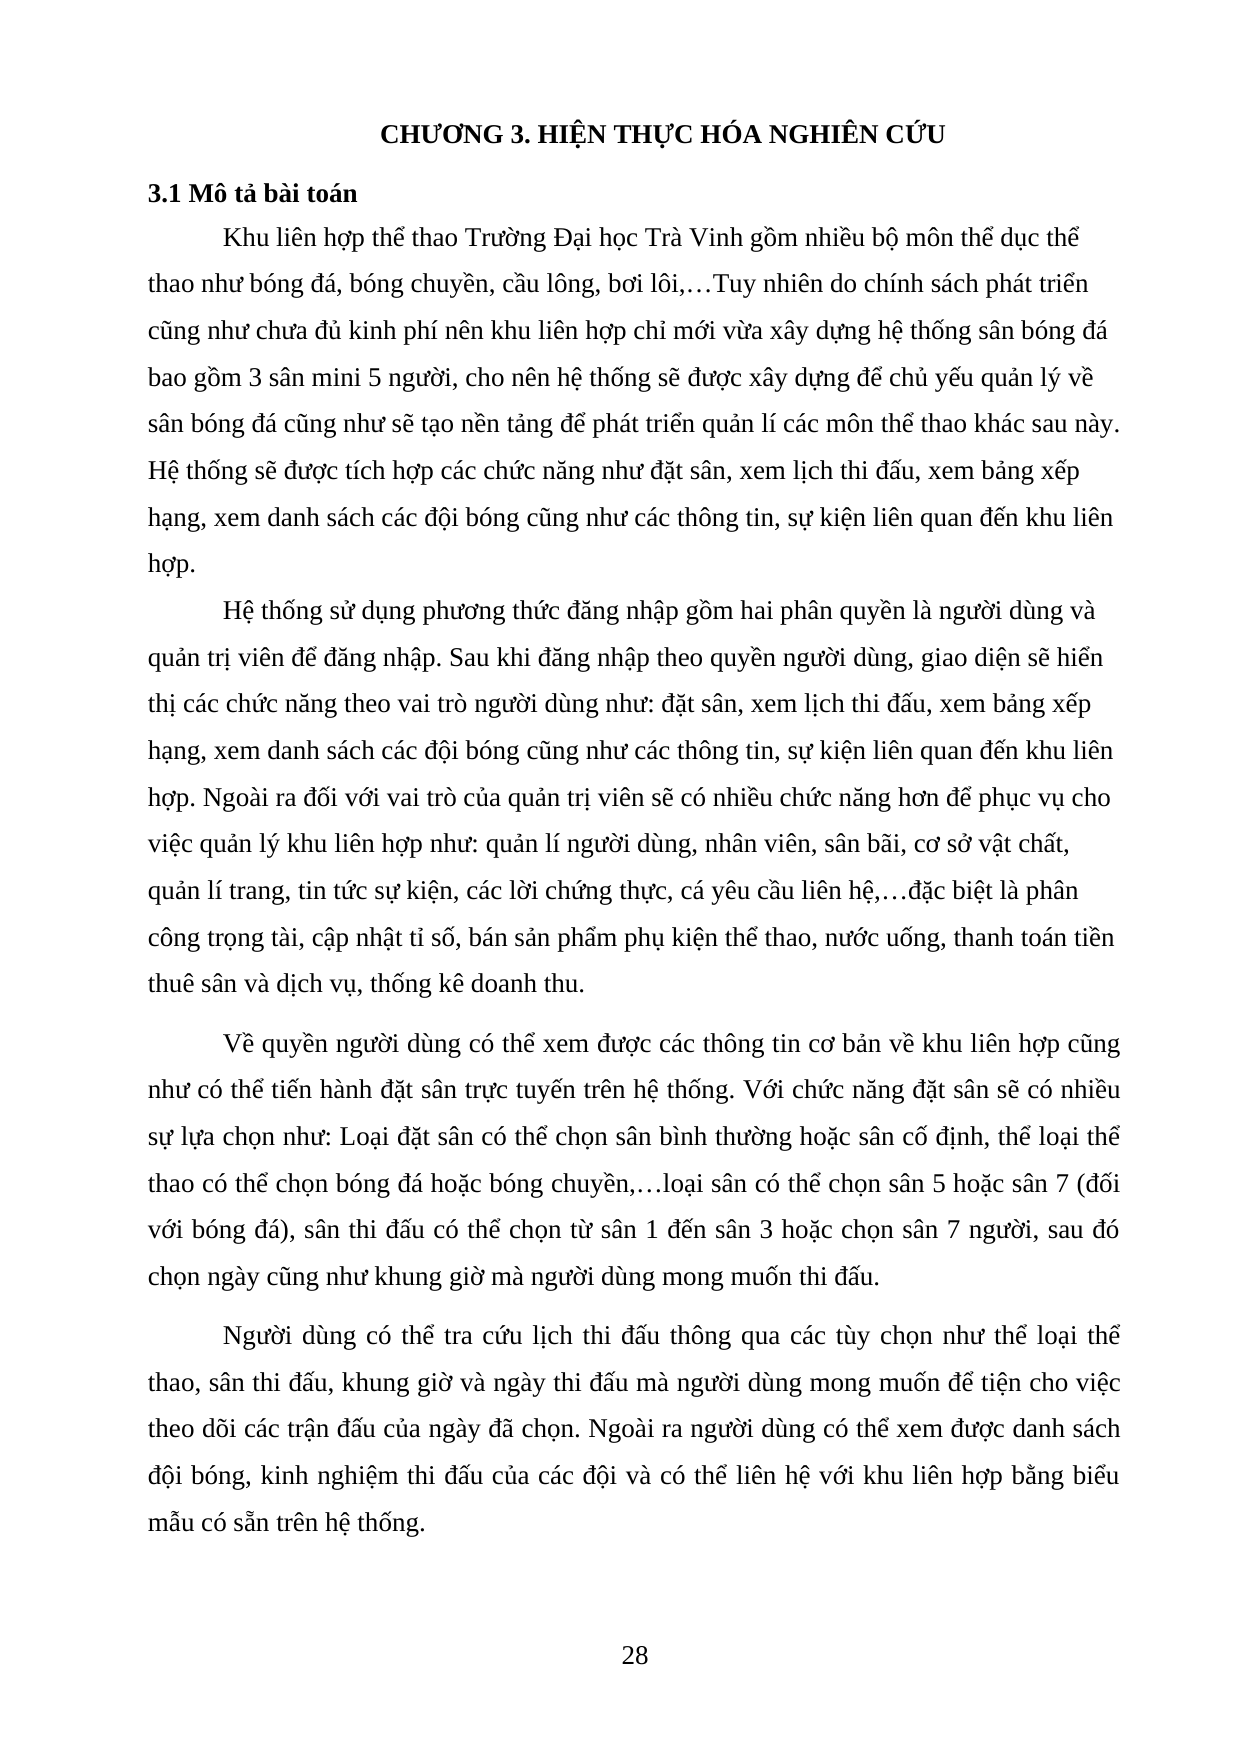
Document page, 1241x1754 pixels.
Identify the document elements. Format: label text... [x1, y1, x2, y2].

text Người dùng có thể tra cứu lịch thi đấu thông qua các tùy chọn như thể loại thể thao, sân thi đấu, khung giờ và ngày thi đấu mà người dùng mong muốn để tiện cho việc theo dõi các trận đấu của ngày đã chọn. Ngoài ra người dùng có thể xem được danh sách đội bóng, kinh nghiệm thi đấu của các đội và có thể liên hệ với khu liên hợp bằng biểu mẫu có sẵn trên hệ thống. [148, 1319, 1122, 1537]
subtitle CHƯƠNG 3. HIỆN THỰC HÓA NGHIÊN CỨU [204, 118, 1122, 149]
text Khu liên hợp thể thao Trường Đại học Trà Vinh gồm nhiều bộ môn thể dục thể thao như bóng đá, bóng chuyền, cầu lông, bơi lôi,…Tuy nhiên do chính sách phát triển cũng như chưa đủ kinh phí nên khu liên hợp chỉ mới vừa xây dựng hệ thống sân bóng đá bao gồm 3 sân mini 5 người, cho nên hệ thống sẽ được xây dựng để chủ yếu quản lý về sân bóng đá cũng như sẽ tạo nền tảng để phát triển quản lí các môn thể thao khác sau này. Hệ thống sẽ được tích hợp các chức năng như đặt sân, xem lịch thi đấu, xem bảng xếp hạng, xem danh sách các đội bóng cũng như các thông tin, sự kiện liên quan đến khu liên hợp. [148, 221, 1122, 579]
text Hệ thống sử dụng phương thức đăng nhập gồm hai phân quyền là người dùng và quản trị viên để đăng nhập. Sau khi đăng nhập theo quyền người dùng, giao diện sẽ hiển thị các chức năng theo vai trò người dùng như: đặt sân, xem lịch thi đấu, xem bảng xếp hạng, xem danh sách các đội bóng cũng như các thông tin, sự kiện liên quan đến khu liên hợp. Ngoài ra đối với vai trò của quản trị viên sẽ có nhiều chức năng hơn để phục vụ cho việc quản lý khu liên hợp như: quản lí người dùng, nhân viên, sân bãi, cơ sở vật chất, quản lí trang, tin tức sự kiện, các lời chứng thực, cá yêu cầu liên hệ,…đặc biệt là phân công trọng tài, cập nhật tỉ số, bán sản phẩm phụ kiện thể thao, nước uống, thanh toán tiền thuê sân và dịch vụ, thống kê doanh thu. [148, 594, 1122, 999]
text Về quyền người dùng có thể xem được các thông tin cơ bản về khu liên hợp cũng như có thể tiến hành đặt sân trực tuyến trên hệ thống. Với chức năng đặt sân sẽ có nhiều sự lựa chọn như: Loại đặt sân có thể chọn sân bình thường hoặc sân cố định, thể loại thể thao có thể chọn bóng đá hoặc bóng chuyền,…loại sân có thể chọn sân 5 hoặc sân 7 (đối với bóng đá), sân thi đấu có thể chọn từ sân 1 đến sân 3 hoặc chọn sân 7 người, sau đó chọn ngày cũng như khung giờ mà người dùng mong muốn thi đấu. [148, 1027, 1122, 1291]
subtitle 3.1 Mô tả bài toán [148, 177, 1122, 208]
